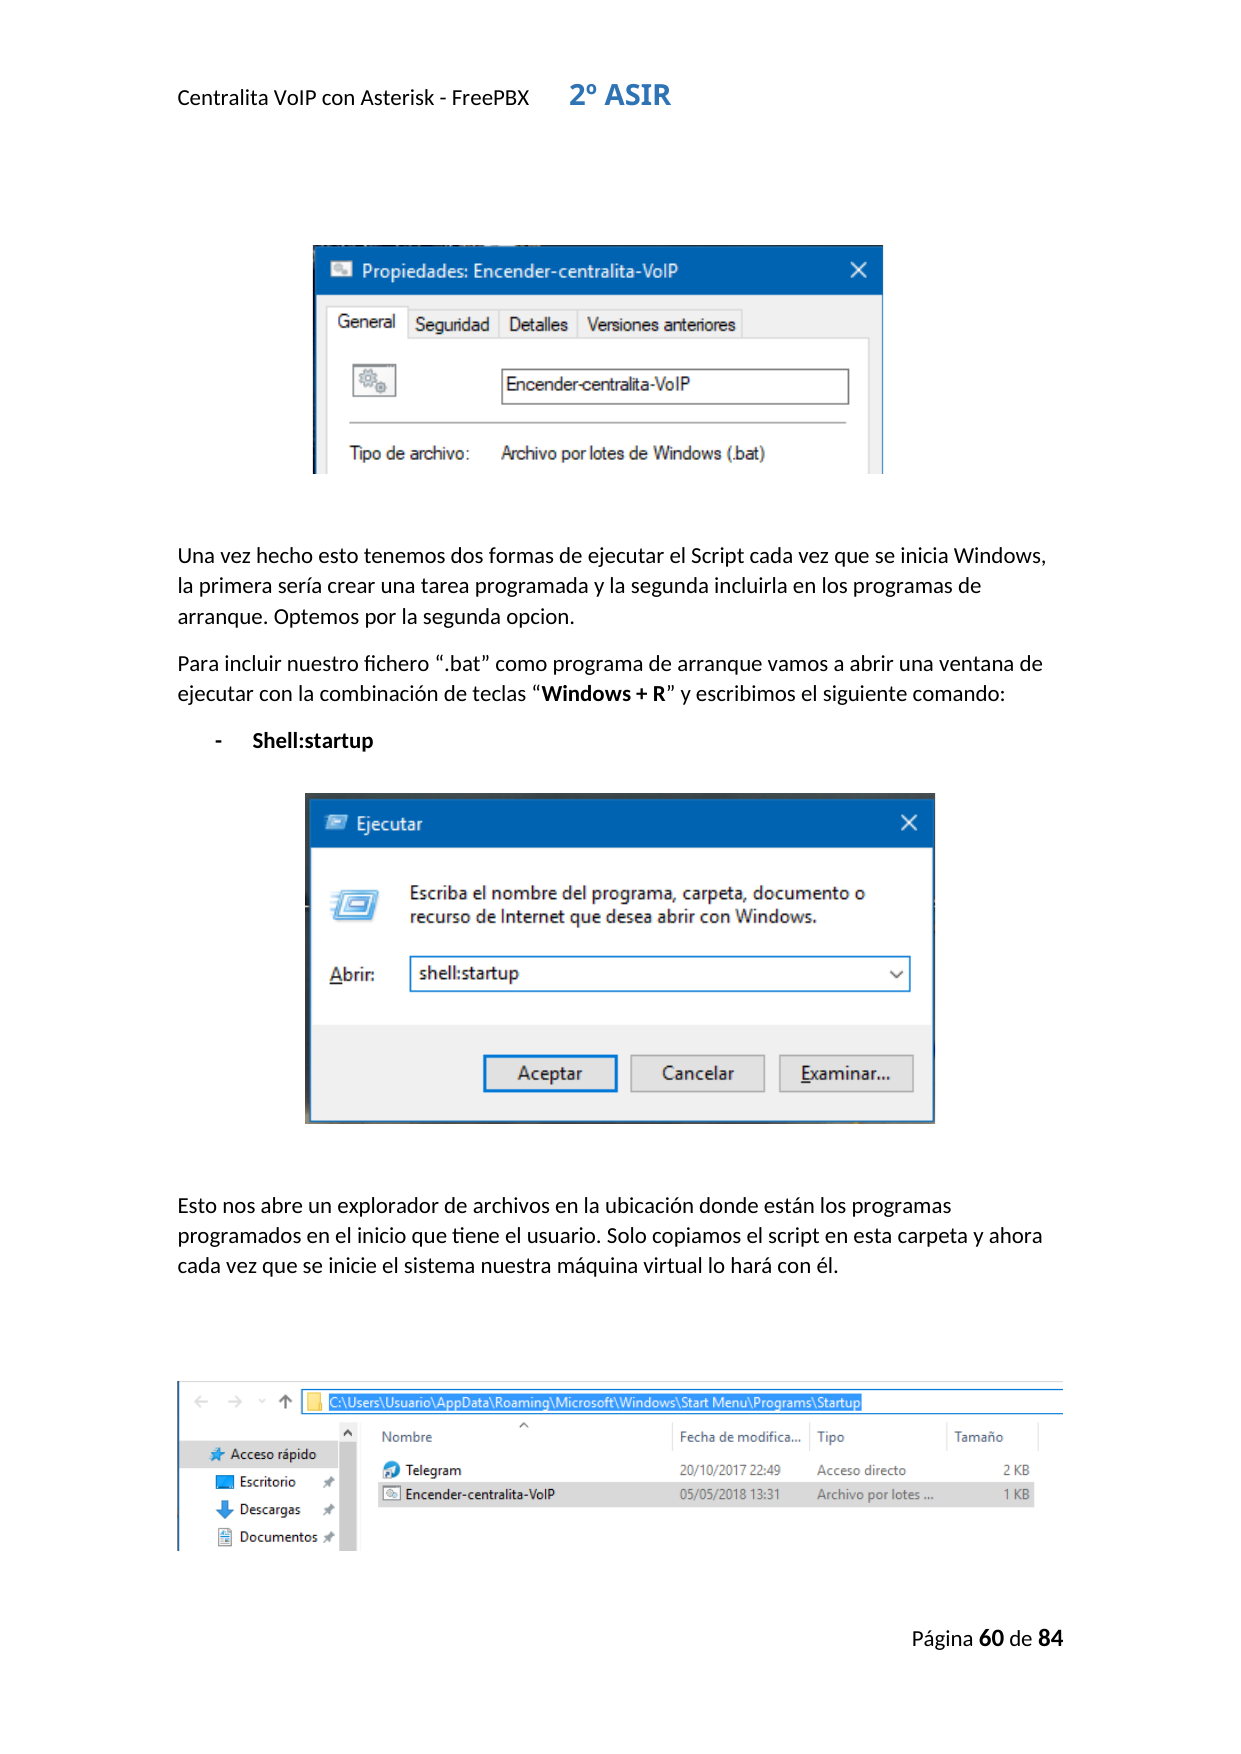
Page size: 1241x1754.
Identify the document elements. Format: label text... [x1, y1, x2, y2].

text Para incluir nuestro fichero “.bat” como programa de arranque vamos a abrir una ventana de ejecutar con la combinación de teclas “Windows + R” y escribimos el siguiente comando: [177, 649, 1063, 707]
text Esto nos abre un explorador de archivos en la ubicación donde están los programas programados en el inicio que tiene el usuario. Solo copiamos el script en esta carpeta y ahora cada vez que se inicie el sistema nuestra máquina virtual lo hará con él. [177, 1191, 1063, 1279]
text Una vez hecho esto tenemos dos formas de ejecutar el Script cada vez que se inicia Windows, la primera sería crear una tarea programada y la segunda incluirla en los programas de arranque. Optemos por la segunda opcion. [177, 541, 1063, 630]
picture [312, 245, 884, 474]
picture [177, 1381, 1063, 1551]
picture [305, 793, 936, 1124]
list Shell:startup [215, 726, 1063, 754]
